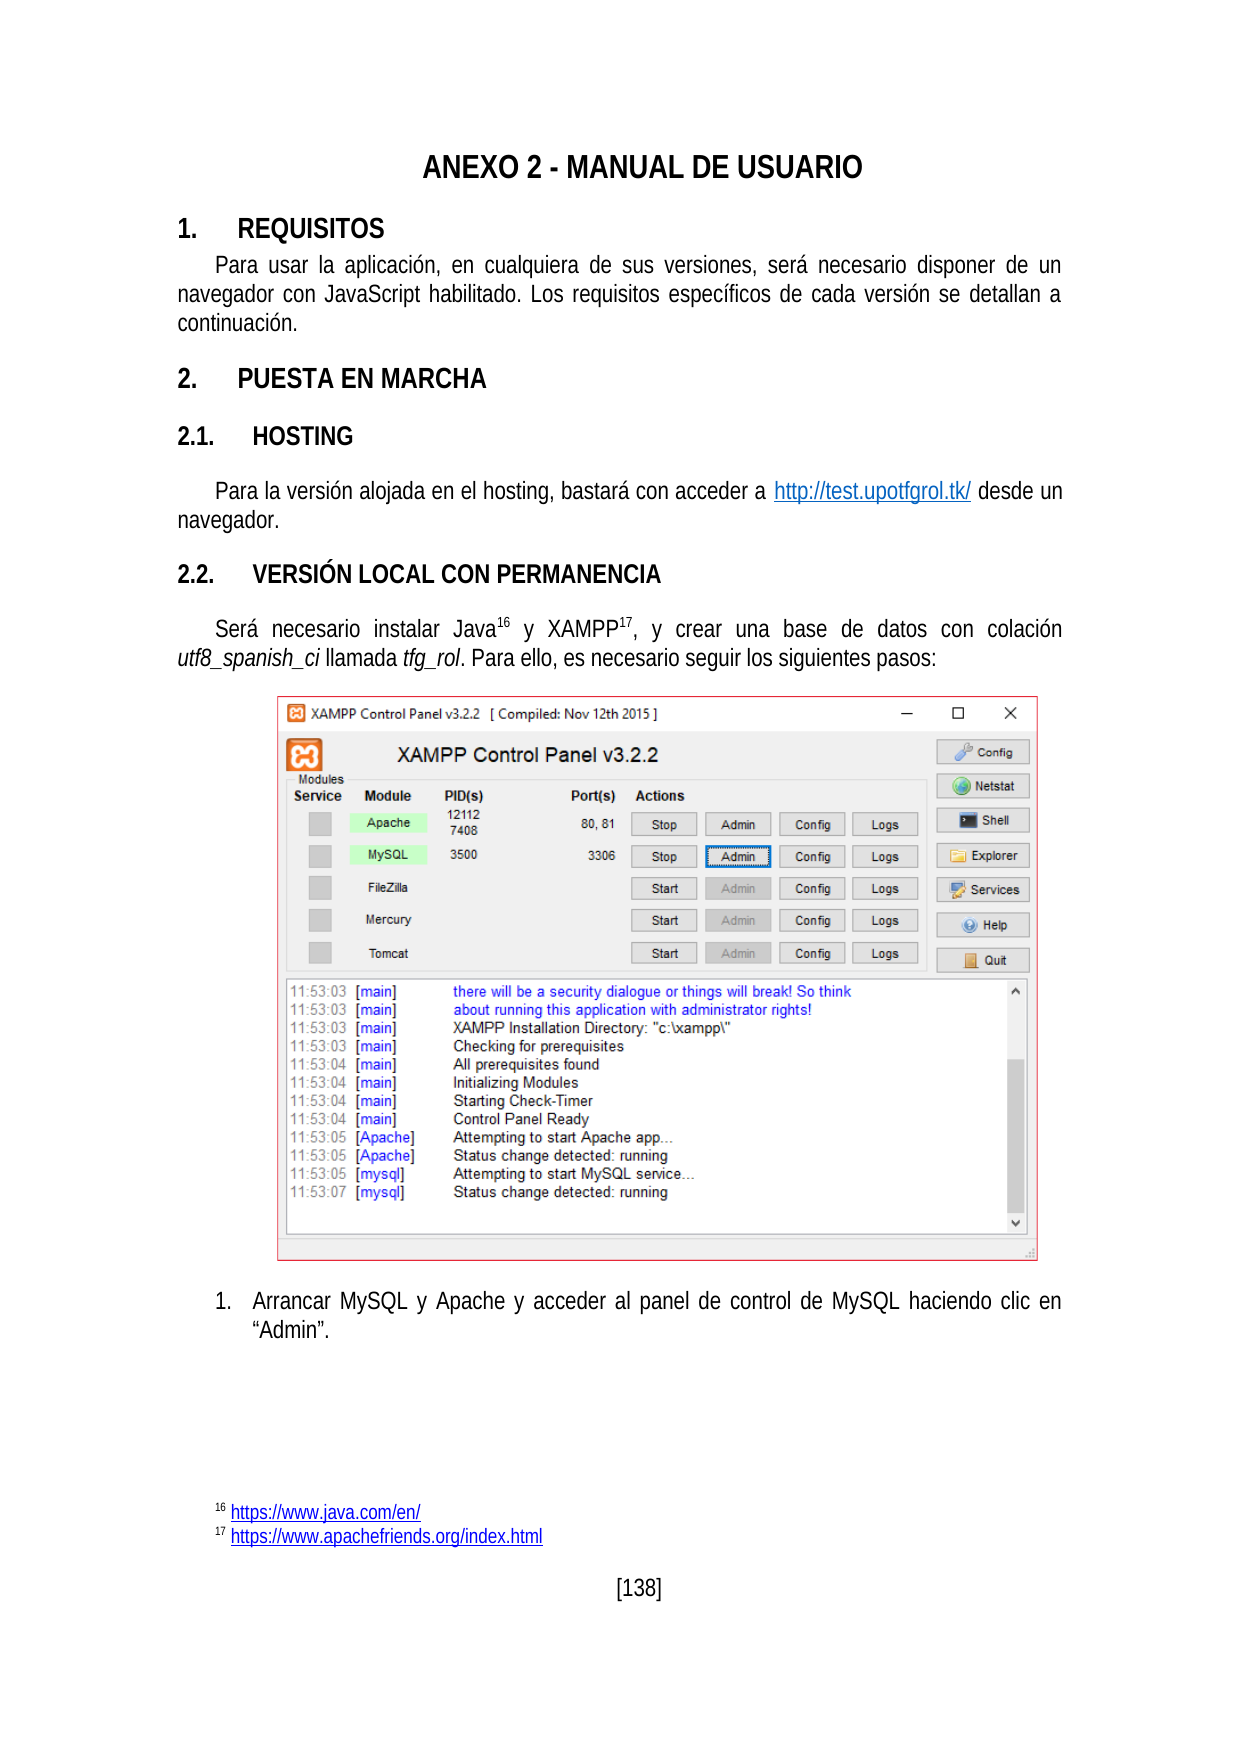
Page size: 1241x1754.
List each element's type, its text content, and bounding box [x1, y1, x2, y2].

text Será necesario instalar Java y XAMPP, y crear una base de datos con colación utf8_spanish_ci llamada tfg_rol. Para ello, es necesario seguir los siguientes pasos: [177, 614, 1063, 672]
subtitle PUESTA EN MARCHA [177, 361, 1063, 395]
text Para usar la aplicación, en cualquiera de sus versiones, será necesario disponer de un navegador con JavaScript habilitado. Los requisitos específicos de cada versión se detallan a continuación. [177, 251, 1063, 336]
text Para la versión alojada en el hosting, bastará con acceder a http://test.upotfgrol.tk/ desde un navegador. [177, 476, 1063, 533]
picture [277, 696, 1038, 1261]
list Arrancar MySQL y Apache y acceder al panel de control de MySQL haciendo clic en “Admin”. [215, 1286, 1063, 1343]
subtitle REQUISITOS [177, 211, 1063, 244]
subtitle ANEXO 2 - MANUAL DE USUARIO [177, 148, 1063, 186]
subtitle VERSIÓN LOCAL CON PERMANENCIA [177, 558, 1063, 589]
subtitle HOSTING [177, 420, 1063, 451]
